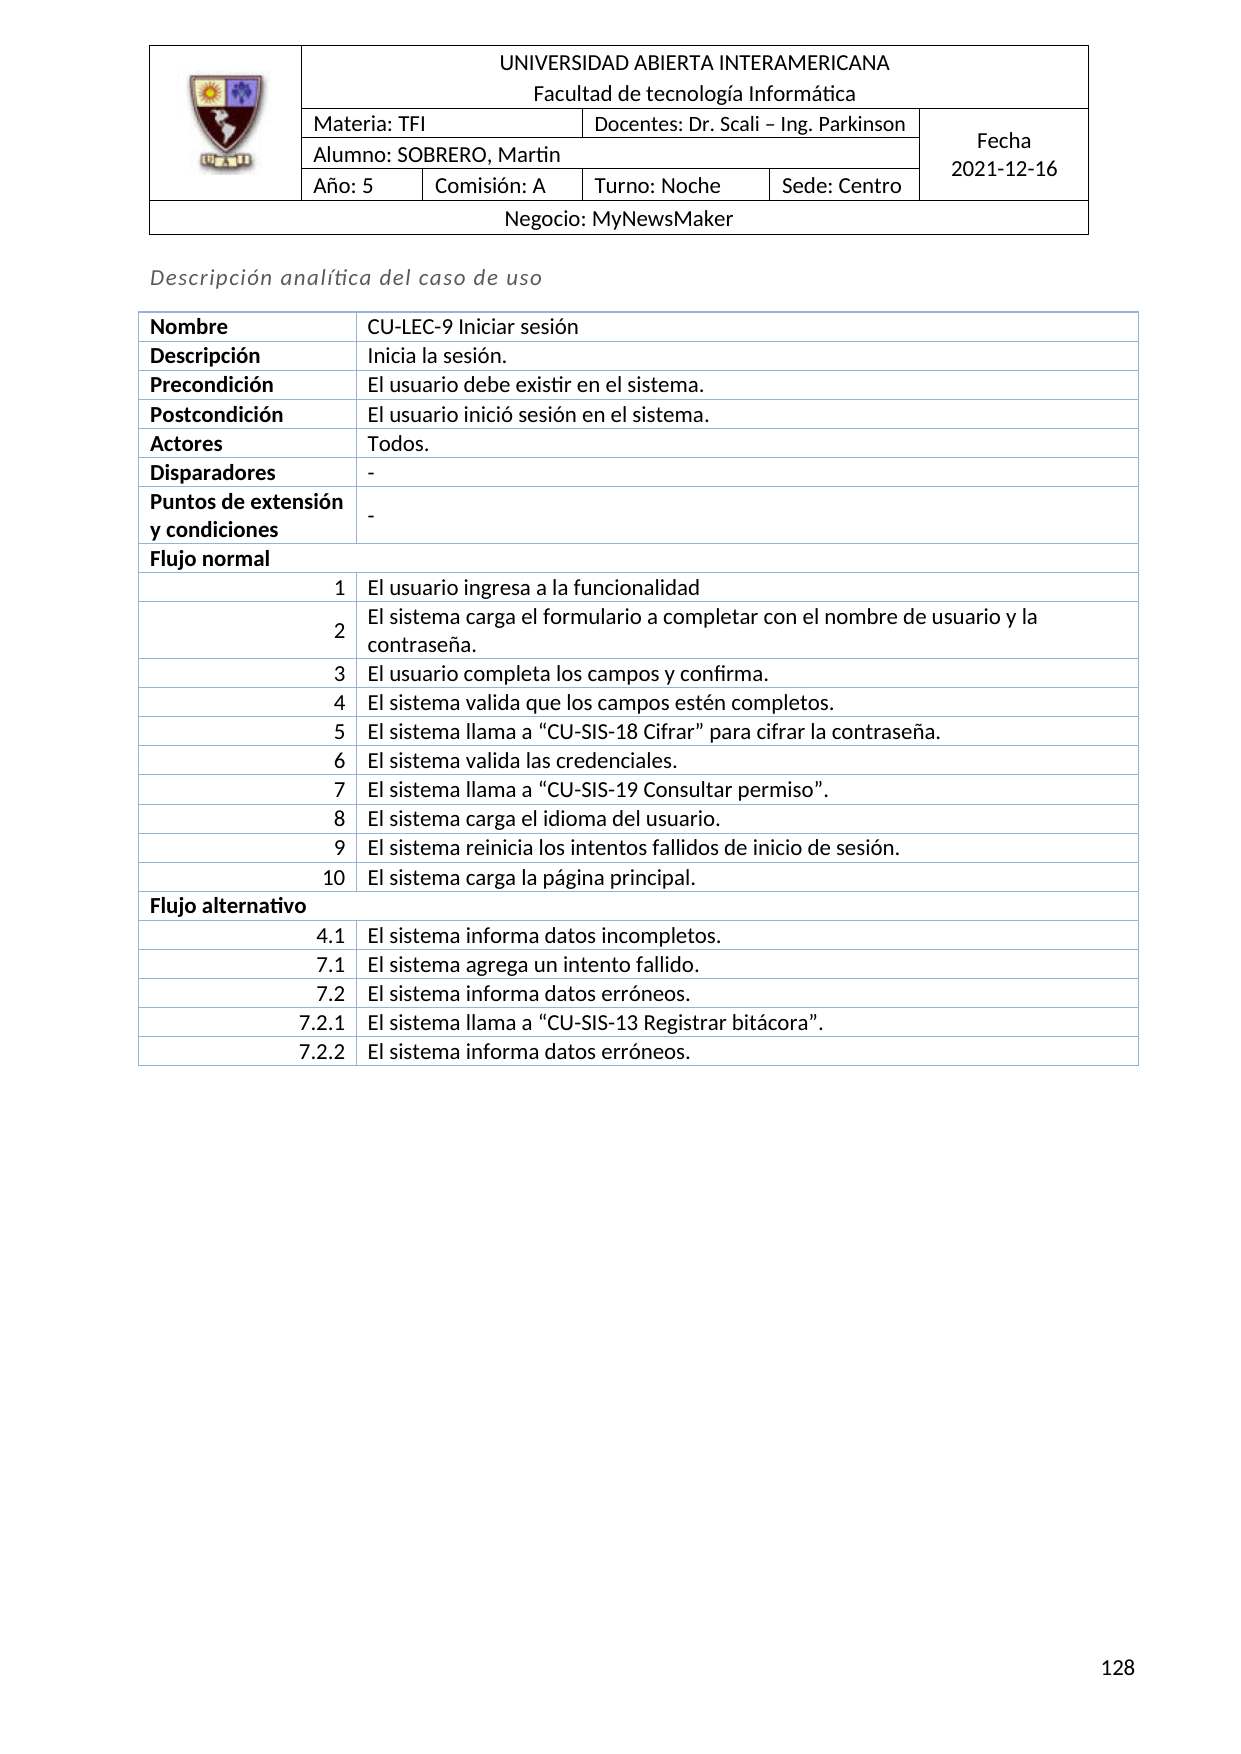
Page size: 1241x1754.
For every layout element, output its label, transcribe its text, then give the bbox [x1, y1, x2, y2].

table_cell El sistema valida que los campos estén completos. [357, 688, 1138, 716]
table_cell El sistema reinicia los intentos fallidos de inicio de sesión. [357, 834, 1138, 862]
table_header Nombre [139, 313, 356, 341]
table_cell 6 [139, 746, 356, 774]
table_cell 7.2 [139, 979, 356, 1007]
table_cell El sistema informa datos erróneos. [357, 979, 1138, 1007]
table_cell Flujo normal [139, 544, 1138, 572]
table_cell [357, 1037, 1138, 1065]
picture [175, 67, 276, 180]
table_cell El sistema llama a “CU-SIS-18 Cifrar” para cifrar la contraseña. [357, 717, 1138, 745]
table_cell Postcondición [139, 400, 356, 428]
table_cell 3 [139, 659, 356, 687]
table_cell 7.2.2 [139, 1037, 356, 1065]
table_cell El sistema agrega un intento fallido. [357, 950, 1138, 978]
table_cell El sistema carga el formulario a completar con el nombre de usuario y la contraseña. [357, 602, 1138, 658]
table_cell 9 [139, 834, 356, 862]
table_cell Todos. [357, 429, 1138, 457]
table_cell 8 [139, 805, 356, 832]
table_cell 4 [139, 688, 356, 716]
table_cell 7.2.1 [139, 1008, 356, 1036]
table_cell 2 [139, 602, 356, 658]
table_cell 7 [139, 775, 356, 803]
table_cell 5 [139, 717, 356, 745]
subtitle Descripción analítica del caso de uso [150, 263, 1135, 291]
table_cell Disparadores [139, 458, 356, 486]
table_cell - [357, 487, 1138, 543]
table_cell 7.1 [139, 950, 356, 978]
table_cell El usuario debe existir en el sistema. [357, 371, 1138, 399]
table_cell El sistema llama a “CU-SIS-19 Consultar permiso”. [357, 775, 1138, 803]
table_cell Actores [139, 429, 356, 457]
table_cell Inicia la sesión. [357, 342, 1138, 369]
table_cell El usuario inició sesión en el sistema. [357, 400, 1138, 428]
table_cell El usuario completa los campos y confirma. [357, 659, 1138, 687]
table_cell 10 [139, 863, 356, 891]
table_cell El sistema llama a “CU-SIS-13 Registrar bitácora”. [357, 1008, 1138, 1036]
table_cell Descripción [139, 342, 356, 369]
table_cell Flujo alternativo [139, 892, 1138, 920]
table_cell El sistema informa datos incompletos. [357, 921, 1138, 949]
table_cell 1 [139, 573, 356, 601]
table_cell Puntos de extensión y condiciones [139, 487, 356, 543]
table_cell Precondición [139, 371, 356, 399]
table_cell El sistema valida las credenciales. [357, 746, 1138, 774]
table_cell El sistema carga la página principal. [357, 863, 1138, 891]
table_cell 4.1 [139, 921, 356, 949]
table_cell El sistema carga el idioma del usuario. [357, 805, 1138, 832]
table_header CU-LEC-9 Iniciar sesión [357, 313, 1138, 341]
table_cell - [357, 458, 1138, 486]
table_cell El usuario ingresa a la funcionalidad [357, 573, 1138, 601]
